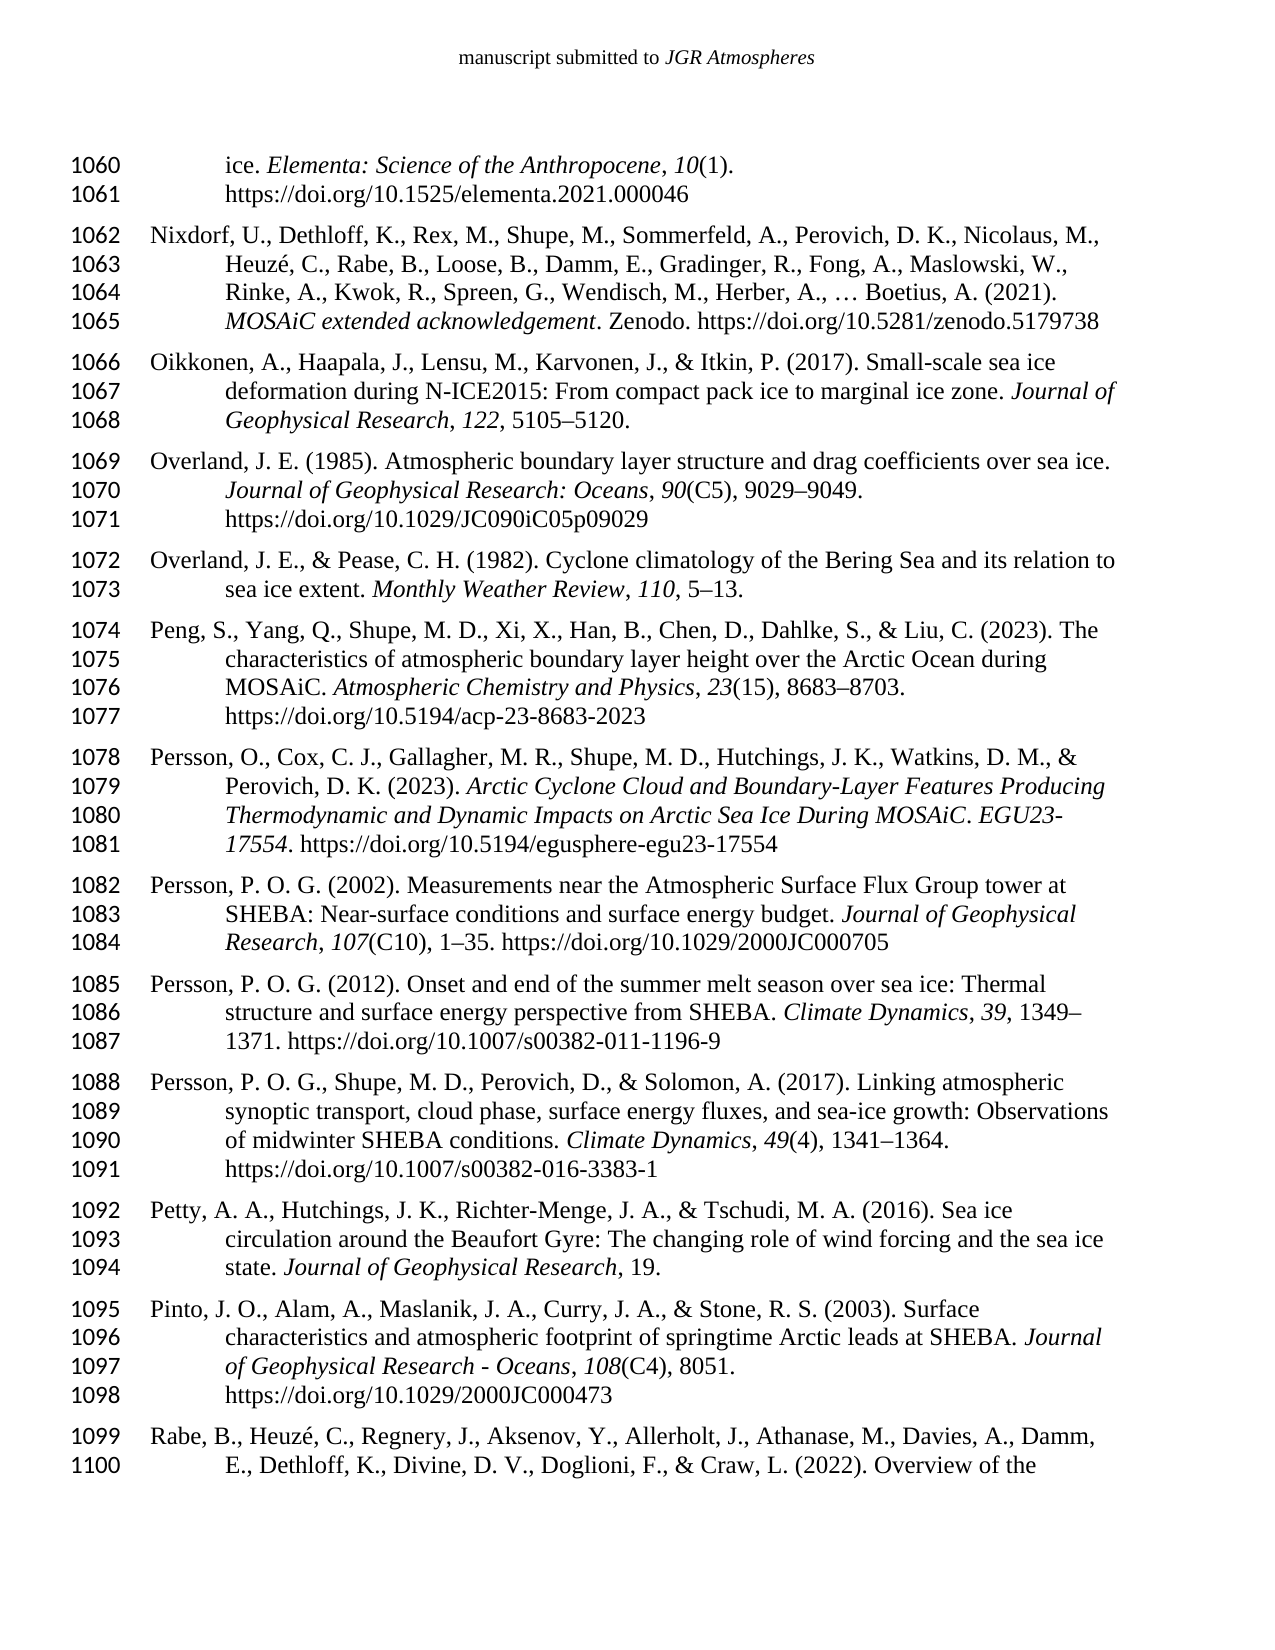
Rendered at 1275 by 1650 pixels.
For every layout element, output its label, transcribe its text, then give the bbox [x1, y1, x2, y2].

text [150, 1421, 1125, 1479]
text Peng, S., Yang, Q., Shupe, M. D., Xi, X., Han, B., Chen, D., Dahlke, S., & Liu, C. (2023). The characteristics of atmospheric boundary layer height over the Arctic Ocean during MOSAiC. Atmospheric Chemistry and Physics, 23(15), 8683–8703. https://doi.org/10.5194/acp-23-8683-2023 [150, 615, 1125, 730]
text Pinto, J. O., Alam, A., Maslanik, J. A., Curry, J. A., & Stone, R. S. (2003). Surface characteristics and atmospheric footprint of springtime Arctic leads at SHEBA. Journal of Geophysical Research - Oceans, 108(C4), 8051. https://doi.org/10.1029/2000JC000473 [150, 1294, 1125, 1409]
text Petty, A. A., Hutchings, J. K., Richter-Menge, J. A., & Tschudi, M. A. (2016). Sea ice circulation around the Beaufort Gyre: The changing role of wind forcing and the sea ice state. Journal of Geophysical Research, 19. [150, 1195, 1125, 1281]
text Persson, P. O. G. (2002). Measurements near the Atmospheric Surface Flux Group tower at SHEBA: Near-surface conditions and surface energy budget. Journal of Geophysical Research, 107(C10), 1–35. https://doi.org/10.1029/2000JC000705 [150, 870, 1125, 956]
text Nixdorf, U., Dethloff, K., Rex, M., Shupe, M., Sommerfeld, A., Perovich, D. K., Nicolaus, M., Heuzé, C., Rabe, B., Loose, B., Damm, E., Gradinger, R., Fong, A., Maslowski, W., Rinke, A., Kwok, R., Spreen, G., Wendisch, M., Herber, A., … Boetius, A. (2021). MOSAiC extended acknowledgement. Zenodo. https://doi.org/10.5281/zenodo.5179738 [150, 220, 1125, 335]
text Overland, J. E. (1985). Atmospheric boundary layer structure and drag coefficients over sea ice. Journal of Geophysical Research: Oceans, 90(C5), 9029–9049. https://doi.org/10.1029/JC090iC05p09029 [150, 446, 1125, 532]
text Persson, P. O. G. (2012). Onset and end of the summer melt season over sea ice: Thermal structure and surface energy perspective from SHEBA. Climate Dynamics, 39, 1349–1371. https://doi.org/10.1007/s00382-011-1196-9 [150, 969, 1125, 1055]
text Persson, P. O. G., Shupe, M. D., Perovich, D., & Solomon, A. (2017). Linking atmospheric synoptic transport, cloud phase, surface energy fluxes, and sea-ice growth: Observations of midwinter SHEBA conditions. Climate Dynamics, 49(4), 1341–1364. https://doi.org/10.1007/s00382-016-3383-1 [150, 1067, 1125, 1182]
text Overland, J. E., & Pease, C. H. (1982). Cyclone climatology of the Bering Sea and its relation to sea ice extent. Monthly Weather Review, 110, 5–13. [150, 545, 1125, 602]
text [150, 150, 1125, 207]
text Oikkonen, A., Haapala, J., Lensu, M., Karvonen, J., & Itkin, P. (2017). Small‐scale sea ice deformation during N‐ICE2015: From compact pack ice to marginal ice zone. Journal of Geophysical Research, 122, 5105–5120. [150, 347, 1125, 434]
text Persson, O., Cox, C. J., Gallagher, M. R., Shupe, M. D., Hutchings, J. K., Watkins, D. M., & Perovich, D. K. (2023). Arctic Cyclone Cloud and Boundary-Layer Features Producing Thermodynamic and Dynamic Impacts on Arctic Sea Ice During MOSAiC. EGU23-17554. https://doi.org/10.5194/egusphere-egu23-17554 [150, 742, 1125, 857]
